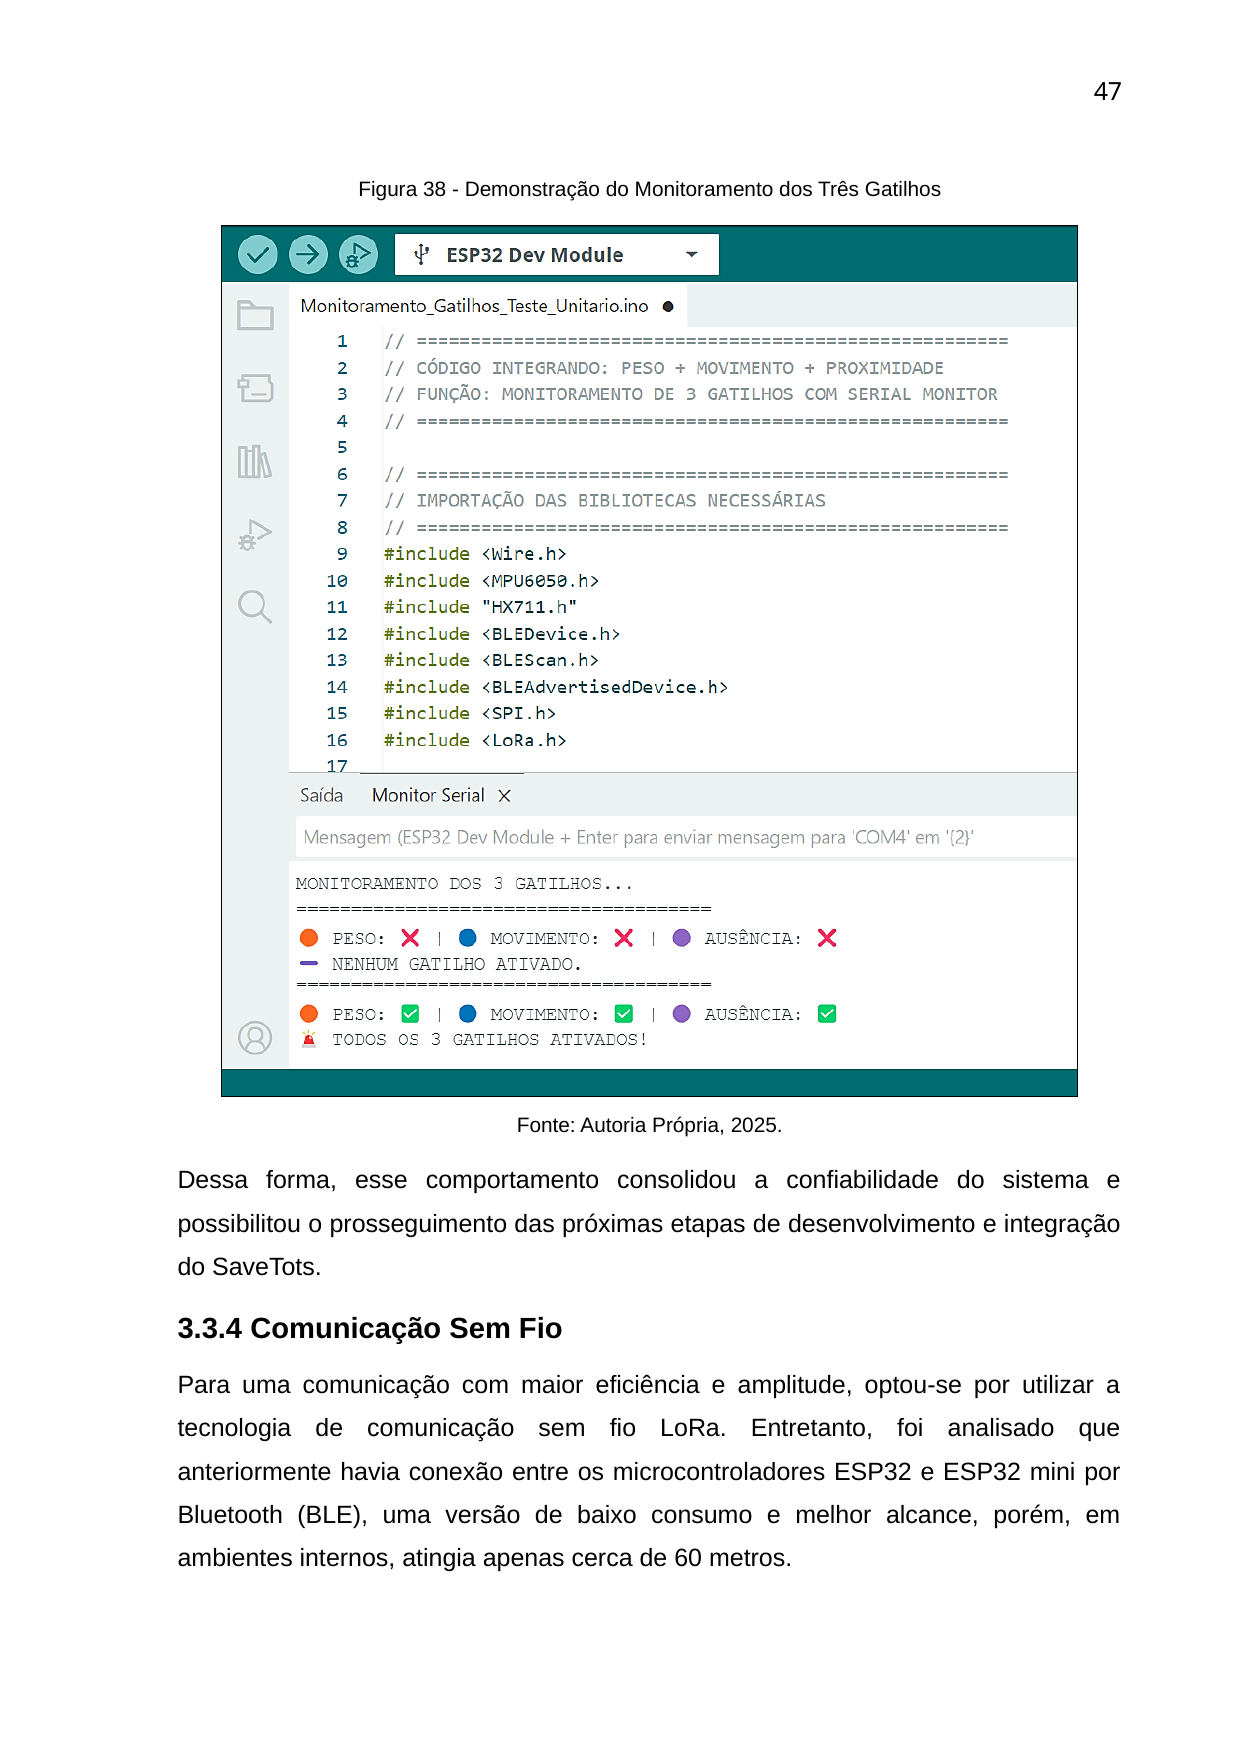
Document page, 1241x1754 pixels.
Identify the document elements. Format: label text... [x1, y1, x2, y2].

text Figura 38 - Demonstração do Monitoramento dos Três Gatilhos [177, 177, 1122, 201]
text Dessa forma, esse comportamento consolidou a confiabilidade do sistema e possibilitou o prosseguimento das próximas etapas de desenvolvimento e integração do SaveTots. [177, 1166, 1122, 1281]
picture [222, 226, 1077, 1096]
text Fonte: Autoria Própria, 2025. [177, 1113, 1122, 1137]
text Para uma comunicação com maior eficiência e amplitude, optou-se por utilizar a tecnologia de comunicação sem fio LoRa. Entretanto, foi analisado que anteriormente havia conexão entre os microcontroladores ESP32 e ESP32 mini por Bluetooth (BLE), uma versão de baixo consumo e melhor alcance, porém, em ambientes internos, atingia apenas cerca de 60 metros. [177, 1370, 1122, 1571]
subtitle 3.3.4 Comunicação Sem Fio [177, 1312, 1122, 1345]
